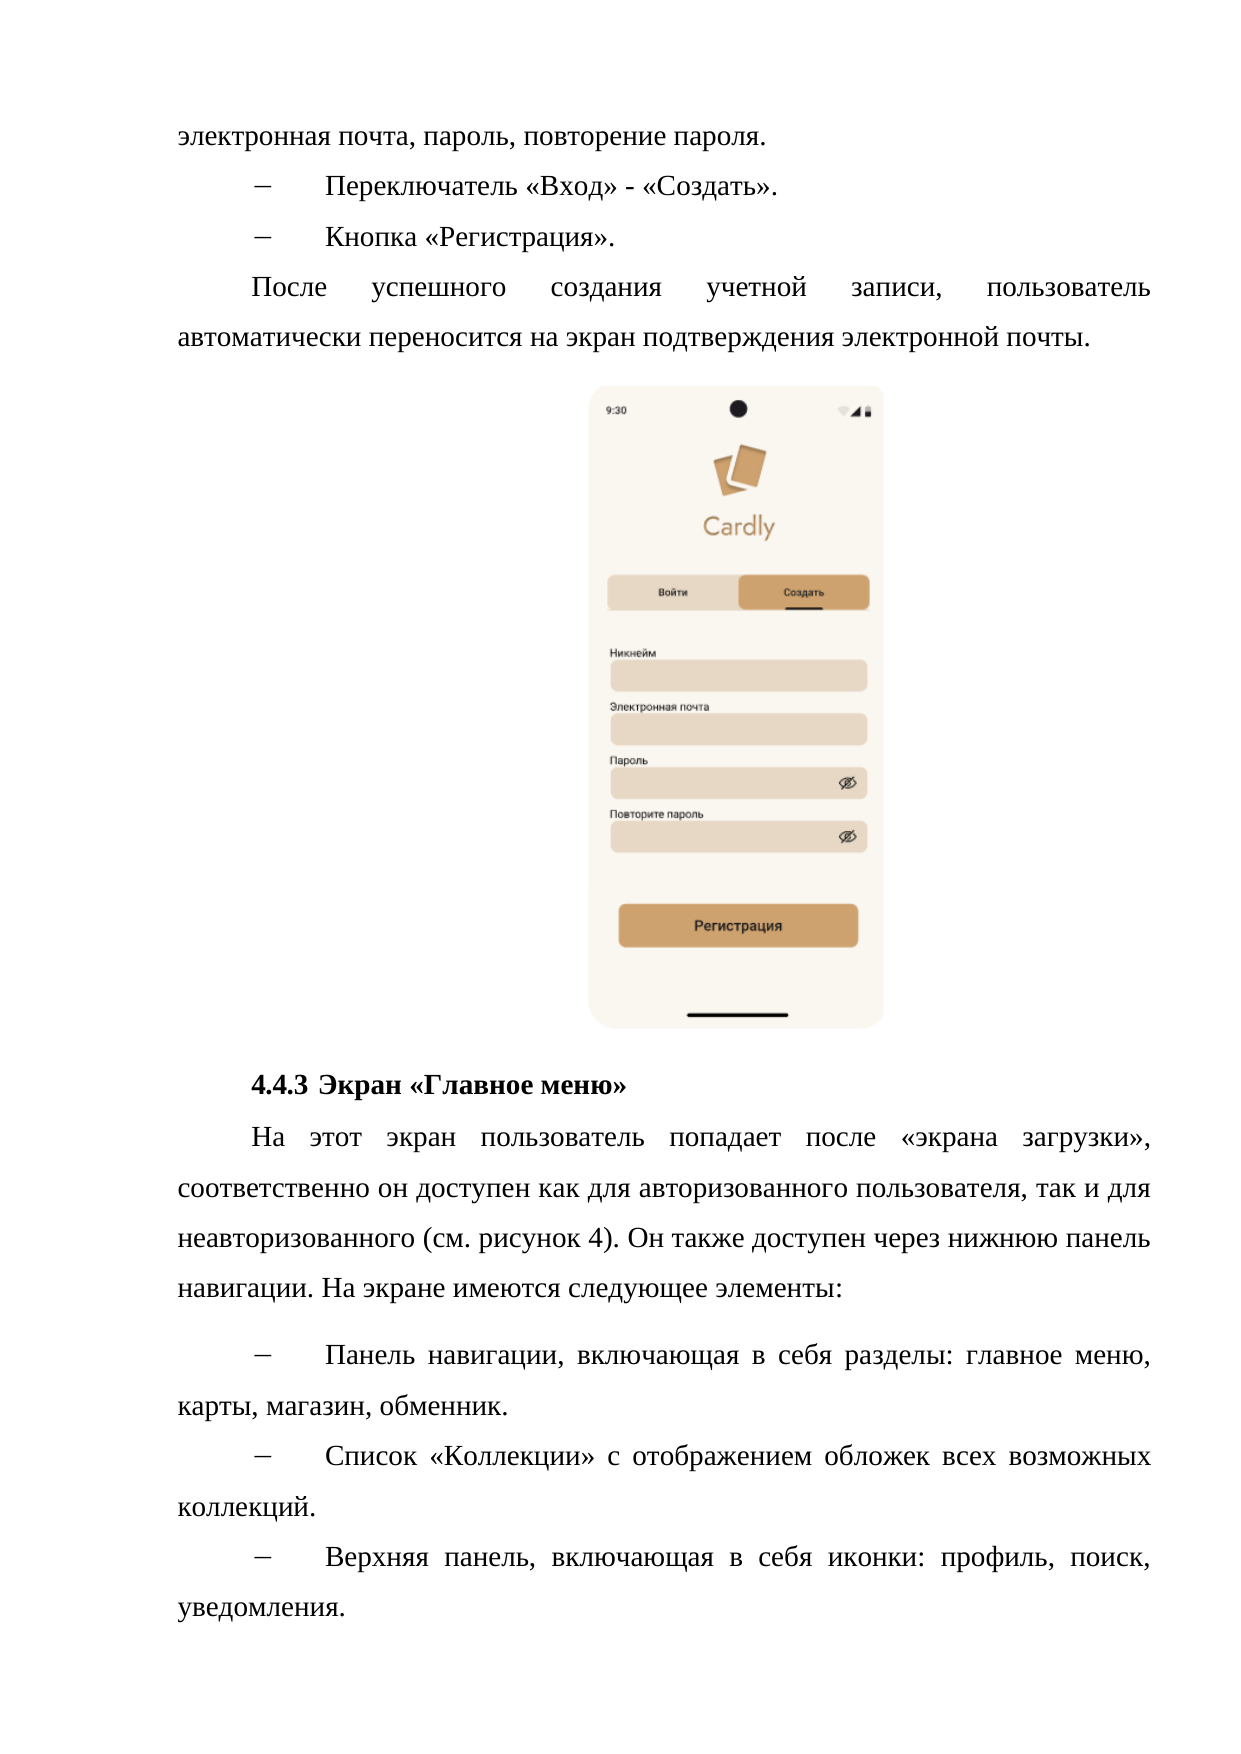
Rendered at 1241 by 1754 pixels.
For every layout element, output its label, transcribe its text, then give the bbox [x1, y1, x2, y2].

picture [586, 386, 884, 1029]
list Верхняя панель, включающая в себя иконки: профиль, поиск, уведомления. [177, 1539, 1152, 1623]
list Переключатель «Вход» - «Создать». [177, 168, 1152, 202]
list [177, 118, 1152, 152]
list Список «Коллекции» с отображением обложек всех возможных коллекций. [177, 1438, 1152, 1522]
text После успешного создания учетной записи, пользователь автоматически переносится на экран подтверждения электронной почты. [177, 269, 1152, 353]
list Кнопка «Регистрация». [177, 219, 1152, 252]
list Экран «Главное меню» [251, 1067, 1152, 1100]
list Панель навигации, включающая в себя разделы: главное меню, карты, магазин, обменник. [177, 1337, 1152, 1421]
text На этот экран пользователь попадает после «экрана загрузки», соответственно он доступен как для авторизованного пользователя, так и для неавторизованного (см. рисунок 4). Он также доступен через нижнюю панель навигации. На экране имеются следующее элементы: [177, 1119, 1152, 1304]
